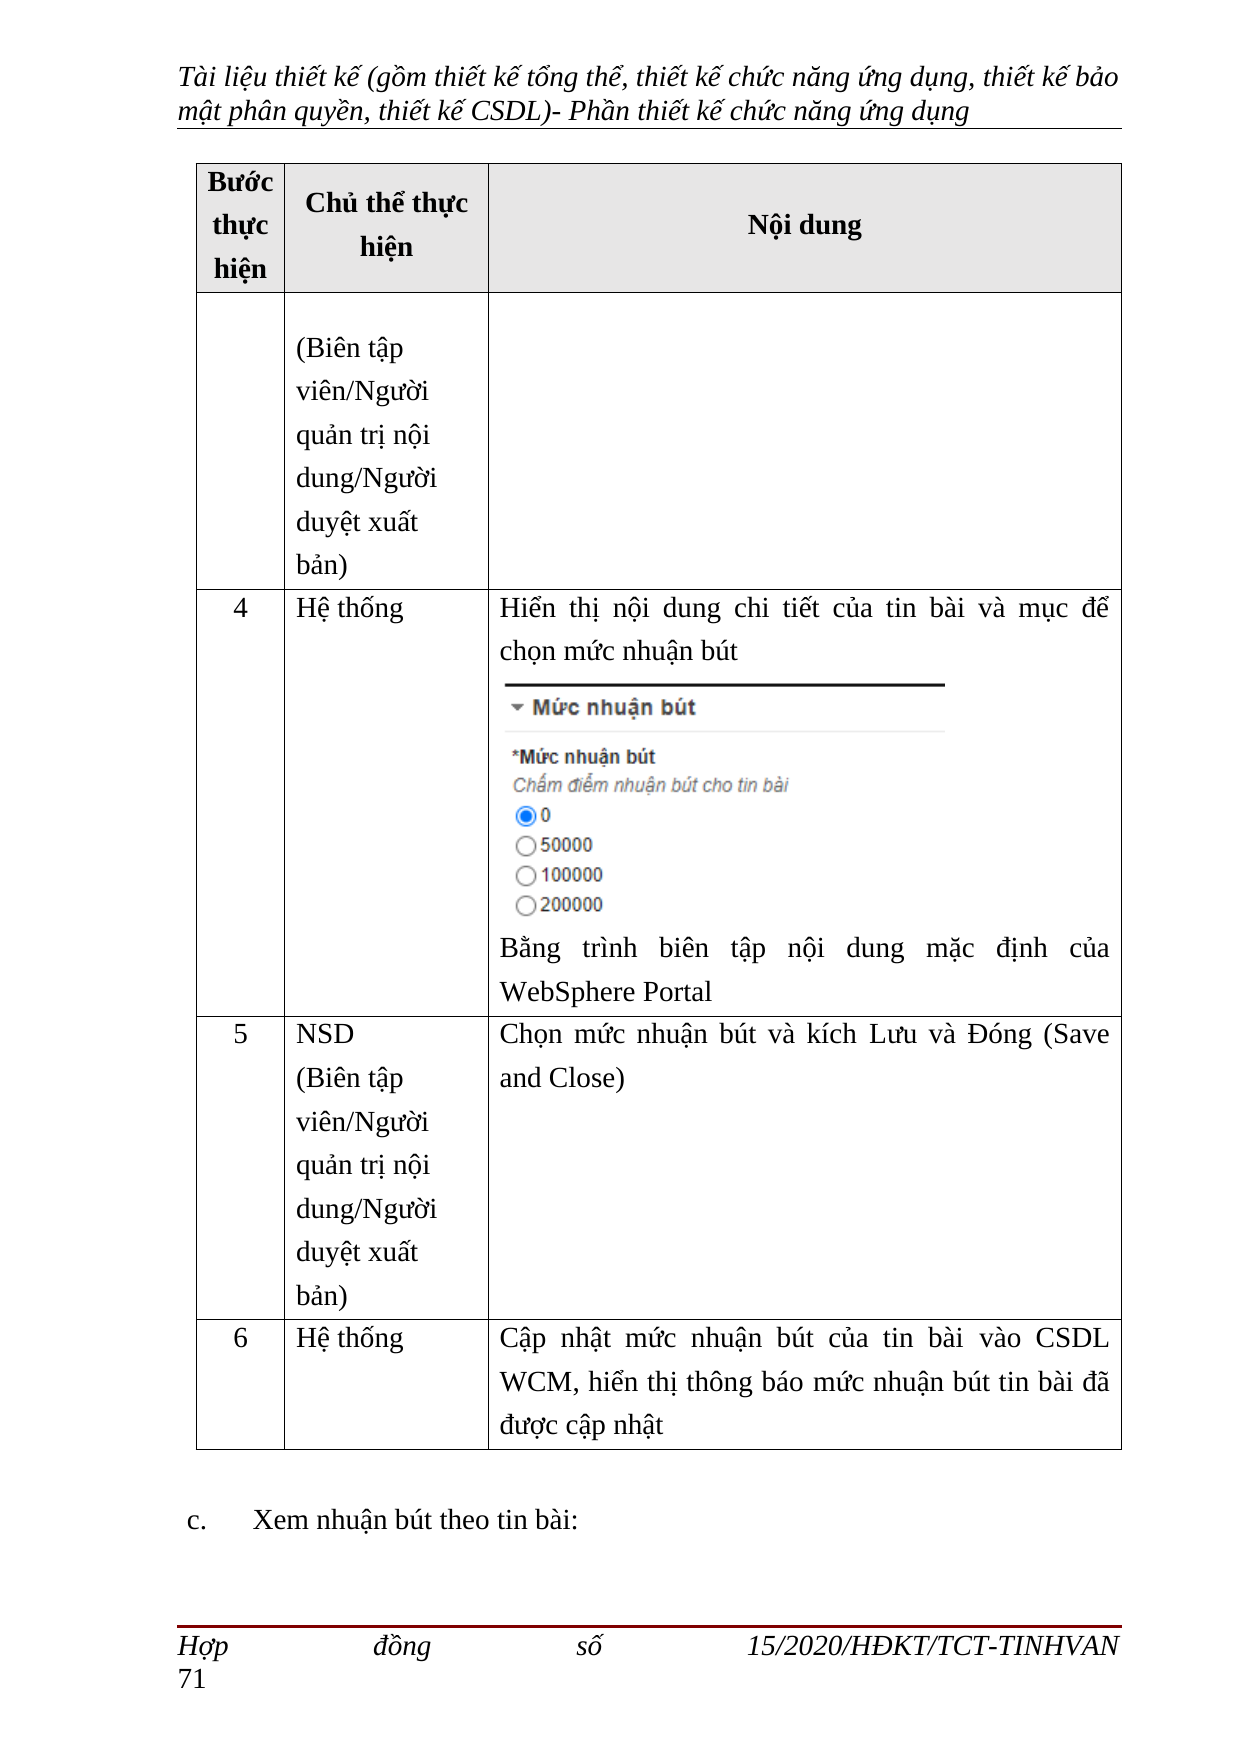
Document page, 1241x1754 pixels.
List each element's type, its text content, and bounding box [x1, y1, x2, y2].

table_cell 3 [197, 293, 284, 589]
table_cell 6 [197, 1320, 284, 1449]
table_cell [285, 293, 488, 589]
table_cell Chọn mức nhuận bút và kích Lưu và Đóng (Save and Close) [489, 1017, 1121, 1319]
table_cell Hệ thống [285, 1320, 488, 1449]
table_cell Hiển thị nội dung chi tiết của tin bài và mục để chọn mức nhuận bút Bằng trình biên tập nội dung mặc định của WebSphere Portal [489, 590, 1121, 1016]
table_cell Cập nhật mức nhuận bút của tin bài vào CSDL WCM, hiển thị thông báo mức nhuận bút tin bài đã được cập nhật [489, 1320, 1121, 1449]
table_header Nội dung [489, 164, 1121, 292]
picture [499, 676, 945, 921]
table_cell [489, 293, 1121, 589]
table_cell NSD (Biên tập viên/Người quản trị nội dung/Người duyệt xuất bản) [285, 1017, 488, 1319]
table_header Chủ thể thực hiện [285, 164, 488, 292]
list Xem nhuận bút theo tin bài: [187, 1502, 1122, 1536]
table_cell 5 [197, 1017, 284, 1319]
table_cell 4 [197, 590, 284, 1016]
table_cell Hệ thống [285, 590, 488, 1016]
table_header Bước thực hiện [197, 164, 284, 292]
